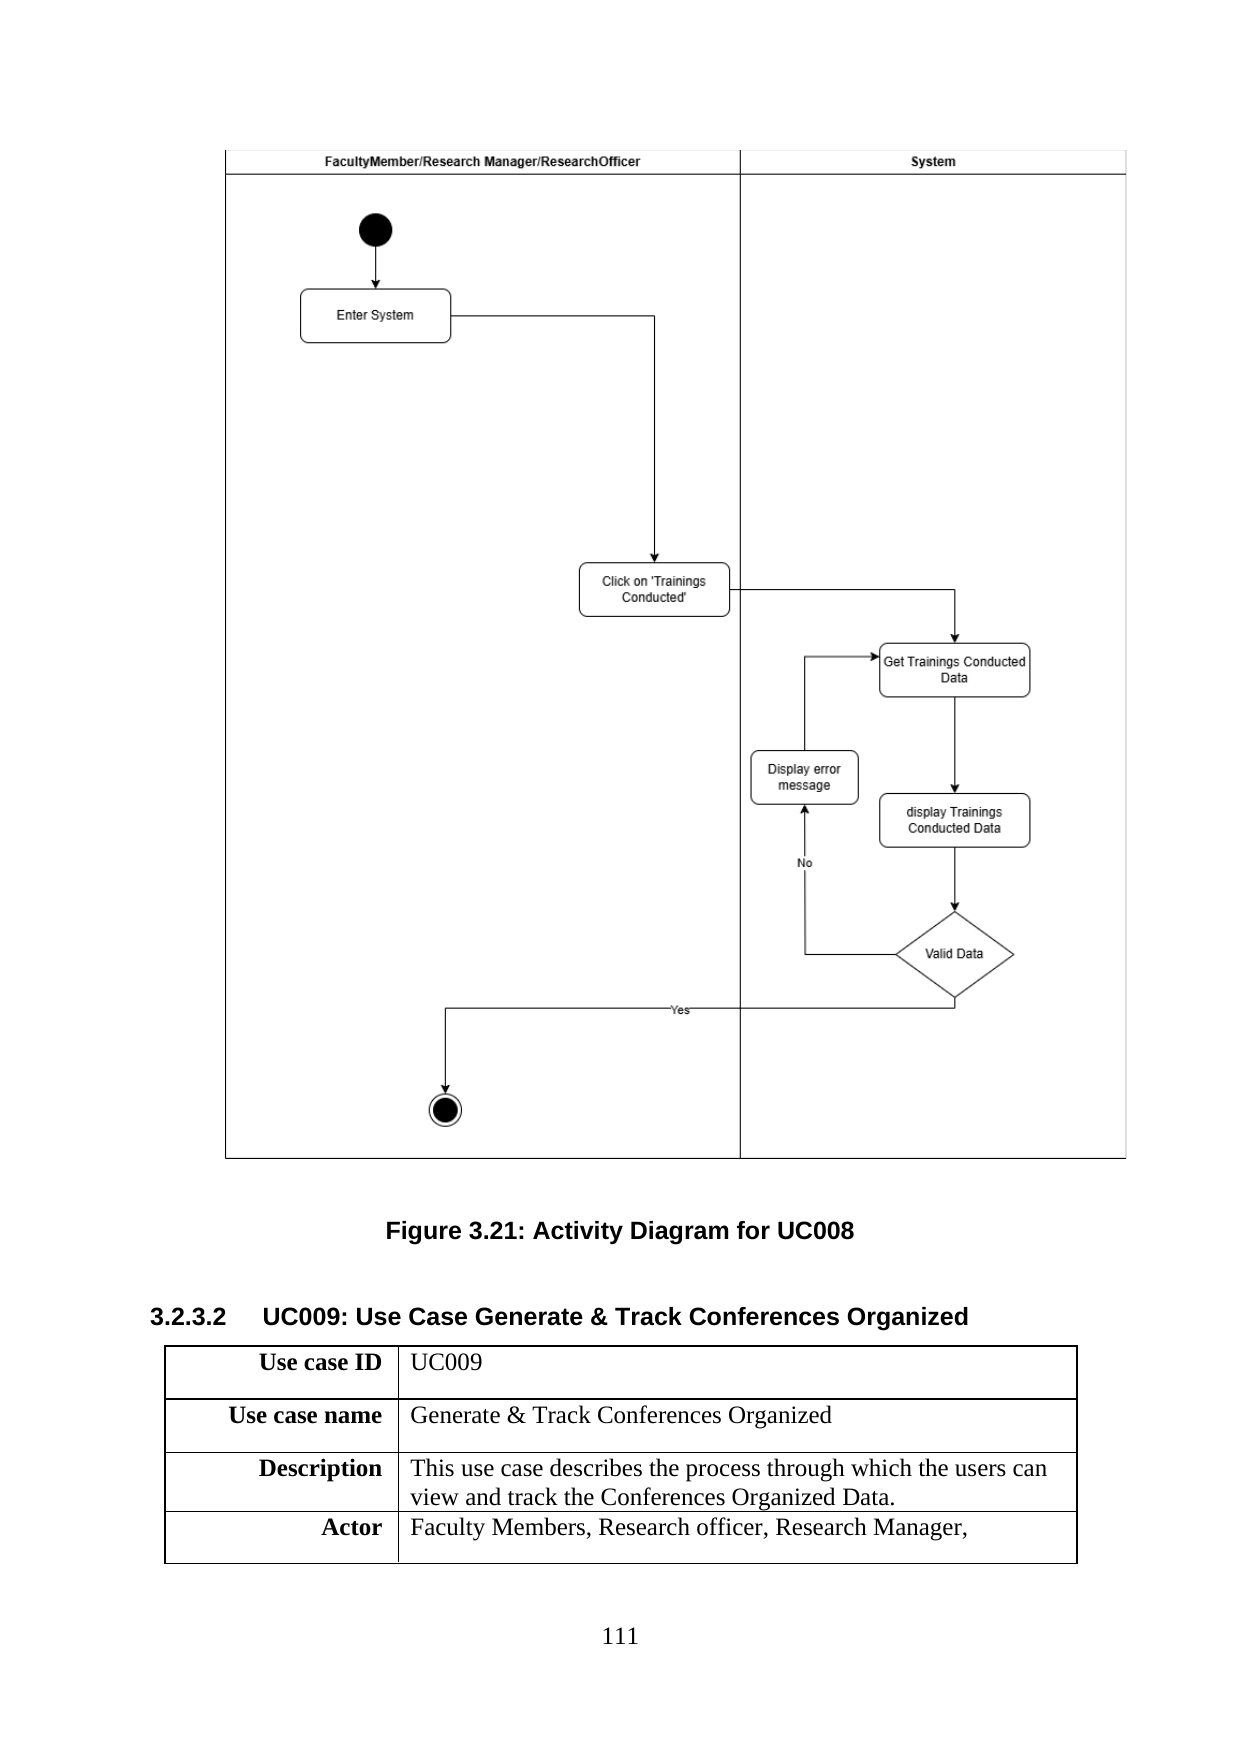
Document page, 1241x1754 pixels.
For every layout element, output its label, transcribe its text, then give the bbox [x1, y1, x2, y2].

picture [225, 150, 1127, 1159]
list Figure 3.21: Activity Diagram for UC008 [150, 1216, 1090, 1244]
table_header UC009 [399, 1347, 1076, 1398]
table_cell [399, 1512, 1076, 1562]
list UC009: Use Case Generate & Track Conferences Organized [150, 1302, 1090, 1331]
table_header Use case ID [166, 1347, 398, 1398]
table_cell This use case describes the process through which the users can view and track the Conferences Organized Data. [399, 1453, 1076, 1511]
table_cell Description [166, 1453, 398, 1511]
table_cell Use case name [166, 1400, 398, 1451]
table_cell Generate & Track Conferences Organized [399, 1400, 1076, 1451]
table_cell Actor [166, 1512, 398, 1562]
